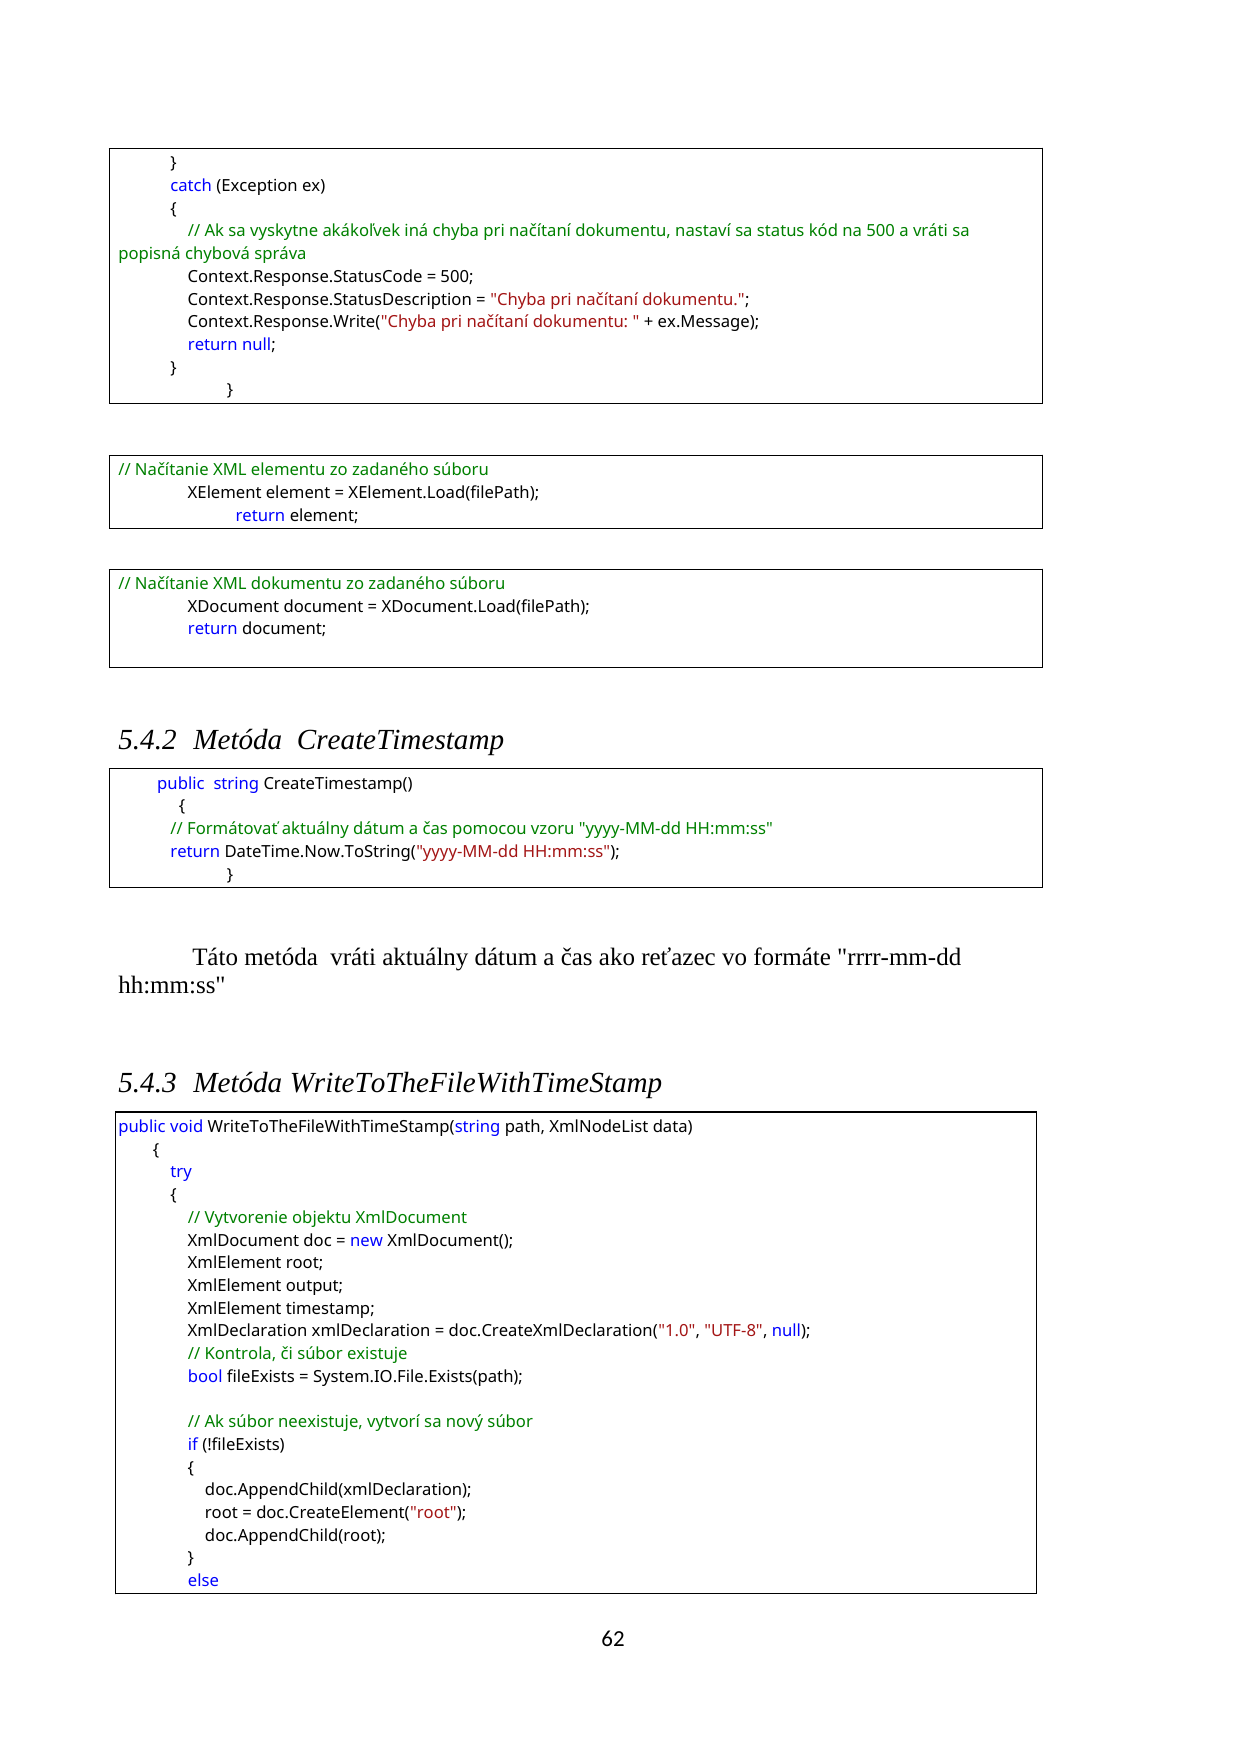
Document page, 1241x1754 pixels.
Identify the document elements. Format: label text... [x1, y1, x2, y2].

text if (!fileExists) [118, 1432, 1033, 1455]
text } [118, 1546, 1033, 1566]
subtitle Metóda WriteToTheFileWithTimeStamp [118, 1065, 1033, 1099]
text return document; [118, 617, 1033, 640]
text bool fileExists = System.IO.File.Exists(path); [118, 1364, 1033, 1387]
text XmlDeclaration xmlDeclaration = doc.CreateXmlDeclaration("1.0", "UTF-8", null); [118, 1319, 1033, 1342]
text public string CreateTimestamp() [110, 769, 1042, 794]
text Context.Response.StatusCode = 500; [118, 264, 1033, 287]
text return element; [110, 500, 1042, 528]
text { [118, 794, 1033, 817]
text { [118, 1137, 1033, 1160]
text XmlDocument doc = new XmlDocument(); [118, 1228, 1033, 1251]
text { [118, 1455, 1033, 1478]
text XmlElement timestamp; [118, 1296, 1033, 1319]
text { [118, 1183, 1033, 1205]
text { [118, 196, 1033, 219]
text } [110, 859, 1042, 887]
text // Načítanie XML elementu zo zadaného súboru [110, 456, 1042, 480]
text // Načítanie XML dokumentu zo zadaného súboru [110, 570, 1042, 594]
text XElement element = XElement.Load(filePath); [118, 480, 1033, 500]
text XmlElement output; [118, 1273, 1033, 1296]
text public void WriteToTheFileWithTimeStamp(string path, XmlNodeList data) [116, 1113, 1036, 1137]
text Táto metóda vráti aktuálny dátum a čas ako reťazec vo formáte "rrrr-mm-dd hh:mm:ss" [118, 942, 1033, 999]
text Context.Response.StatusDescription = "Chyba pri načítaní dokumentu."; [118, 287, 1033, 310]
text } [110, 375, 1042, 403]
text return null; [118, 332, 1033, 355]
text // Kontrola, či súbor existuje [118, 1342, 1033, 1364]
subtitle Metóda CreateTimestamp [118, 722, 1033, 756]
text // Formátovať aktuálny dátum a čas pomocou vzoru "yyyy-MM-dd HH:mm:ss" [118, 817, 1033, 839]
text return DateTime.Now.ToString("yyyy-MM-dd HH:mm:ss"); [118, 839, 1033, 859]
text Context.Response.Write("Chyba pri načítaní dokumentu: " + ex.Message); [118, 310, 1033, 332]
text doc.AppendChild(root); [118, 1523, 1033, 1546]
text // Ak sa vyskytne akákoľvek iná chyba pri načítaní dokumentu, nastaví sa status kód na 500 a vráti sa popisná chybová správa [118, 219, 1033, 264]
text // Vytvorenie objektu XmlDocument [118, 1205, 1033, 1228]
text try [118, 1160, 1033, 1183]
text else [116, 1566, 1036, 1593]
text doc.AppendChild(xmlDeclaration); [118, 1478, 1033, 1501]
text // Ak súbor neexistuje, vytvorí sa nový súbor [118, 1410, 1033, 1432]
text } [118, 355, 1033, 375]
text } [110, 149, 1042, 173]
text root = doc.CreateElement("root"); [118, 1501, 1033, 1523]
text XmlElement root; [118, 1251, 1033, 1273]
text catch (Exception ex) [118, 173, 1033, 196]
text XDocument document = XDocument.Load(filePath); [118, 594, 1033, 617]
